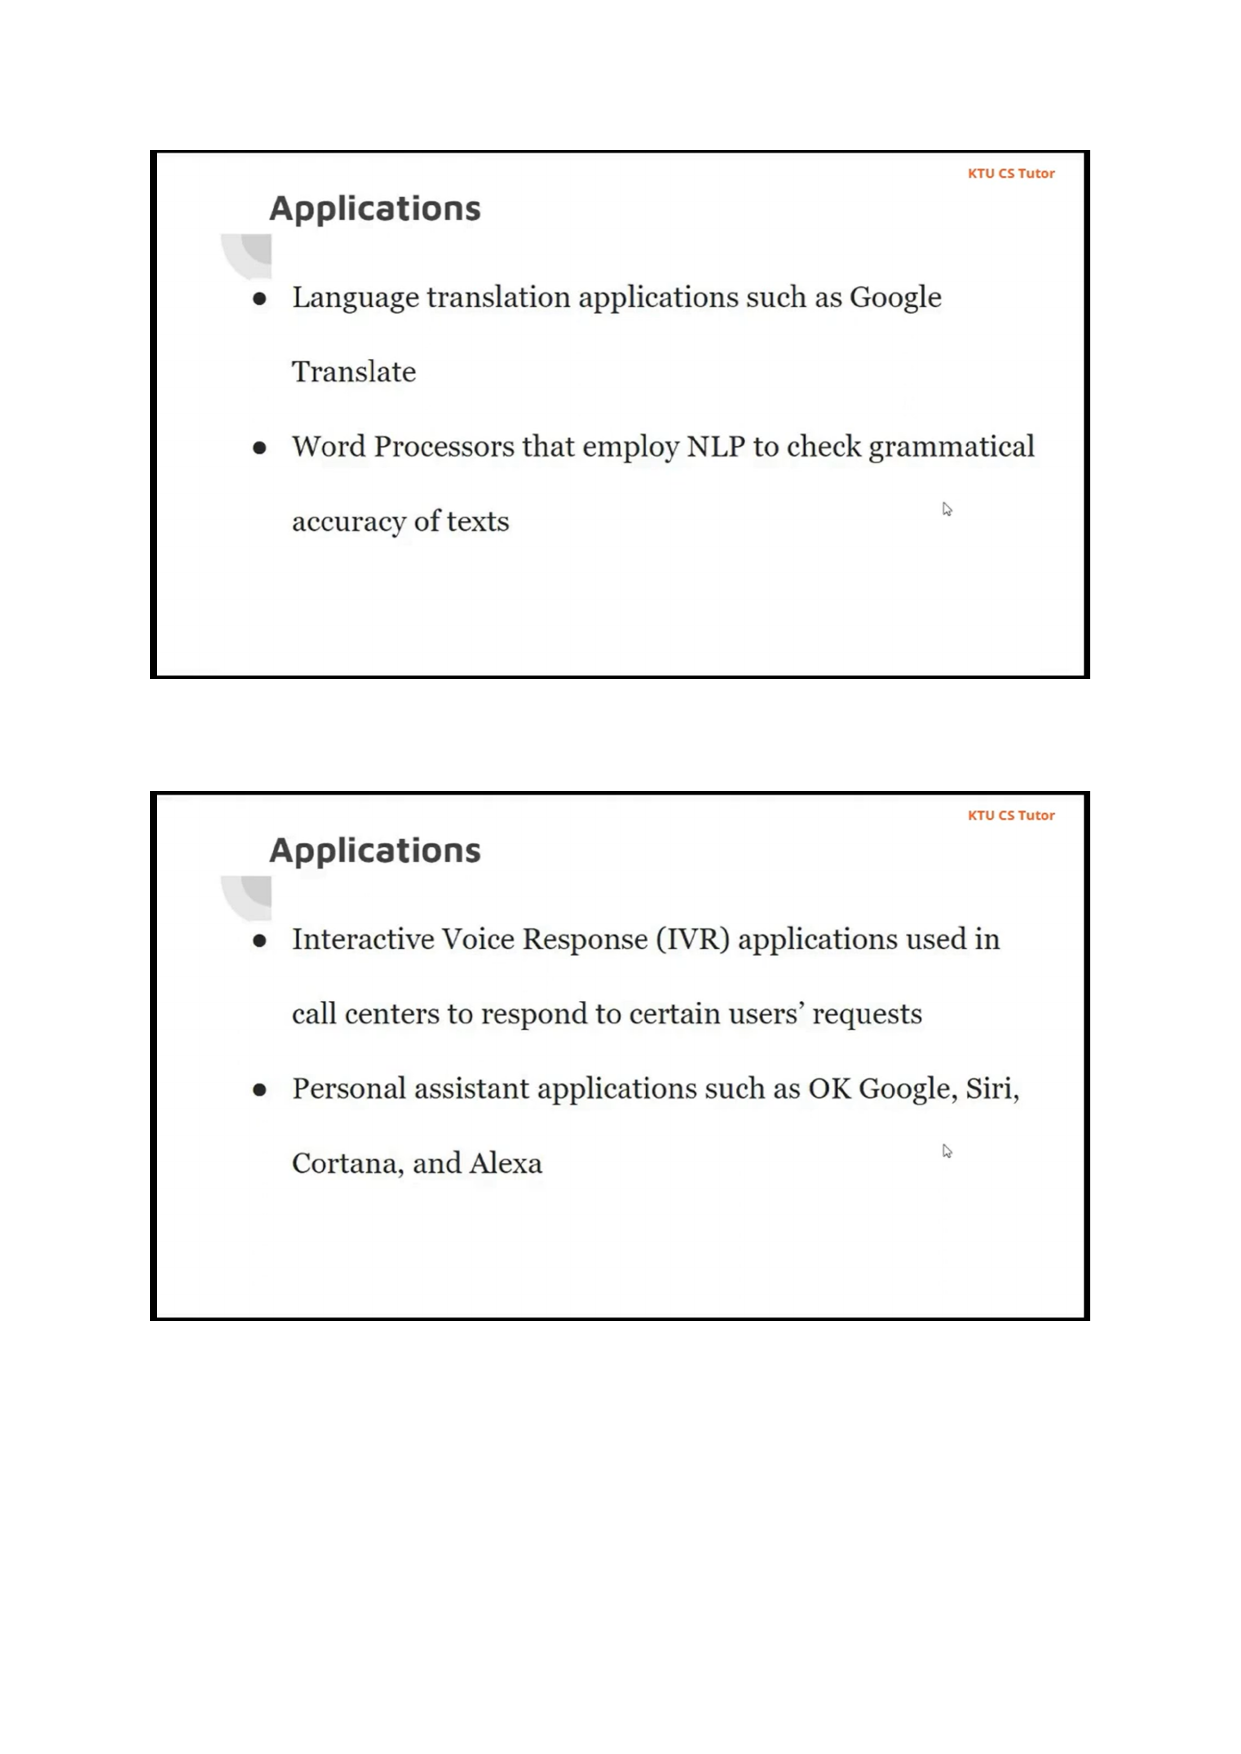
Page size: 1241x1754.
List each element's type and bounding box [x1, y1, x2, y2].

picture [150, 150, 1091, 679]
picture [150, 791, 1091, 1321]
